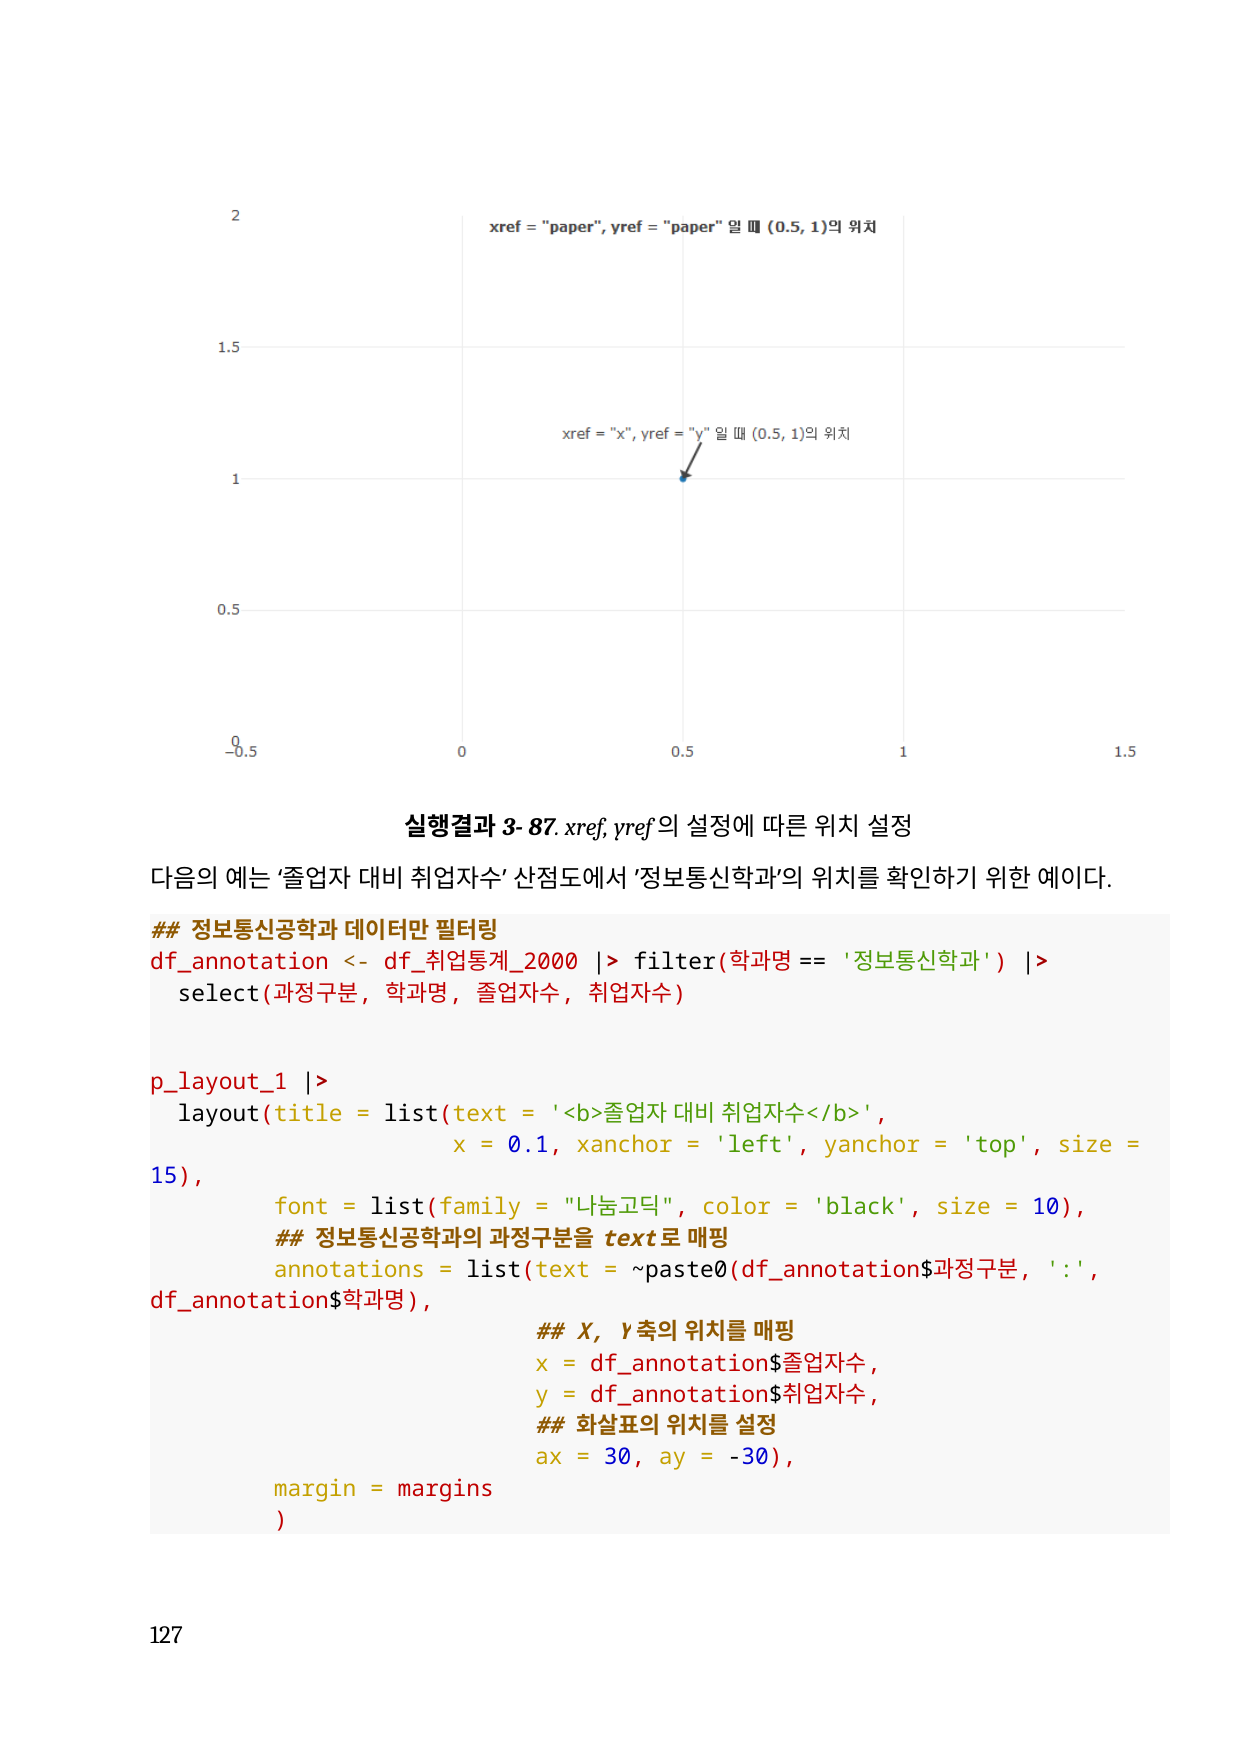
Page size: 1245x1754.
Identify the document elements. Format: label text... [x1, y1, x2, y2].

text 실행결과 3- . xref, yref의 설정에 따른 위치 설정 [150, 808, 1170, 842]
text ## 정보통신공학과 데이터만 필터링 df_annotation <- df_취업통계_2000 |> filter(학과명 == '정보통신학과') |> select(과정구분, 학과명, 졸업자수, 취업자수) p_layout_1 |> layout(title = list(text = '<b>졸업자 대비 취업자수</b>', x = 0.1, xanchor = 'left', yanchor = 'top', size = 15), font = list(family = "나눔고딕", color = 'black', size = 10), ## 정보통신공학과의 과정구분을 text로 매핑 annotations = list(text = ~paste0(df_annotation$과정구분, ':', df_annotation$학과명), ## X, Y축의 위치를 매핑 x = df_annotation$졸업자수, y = df_annotation$취업자수, ## 화살표의 위치를 설정 ax = 30, ay = -30), margin = margins ) [150, 914, 1170, 1534]
text 다음의 예는 ‘졸업자 대비 취업자수’ 산점도에서 ’정보통신학과’의 위치를 확인하기 위한 예이다. [150, 861, 1170, 895]
picture [172, 187, 1148, 788]
